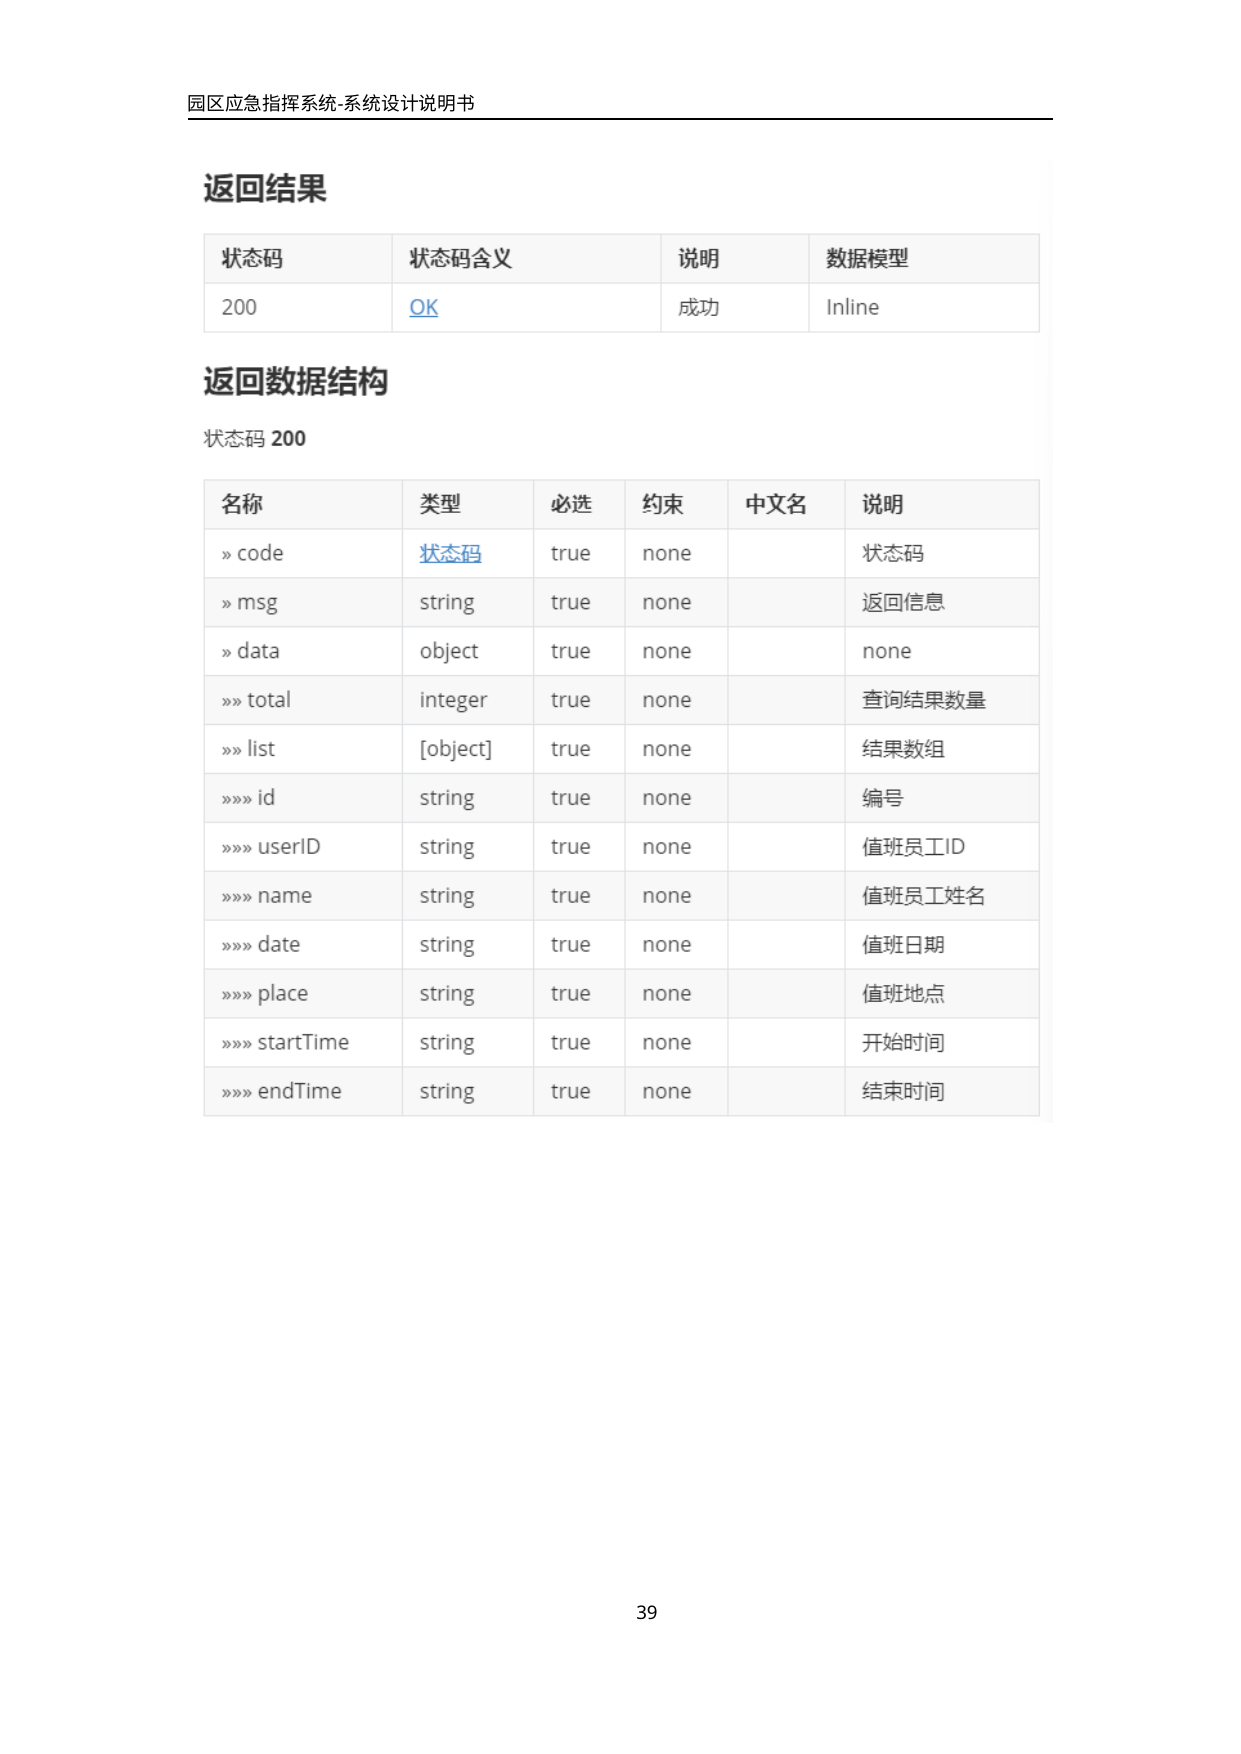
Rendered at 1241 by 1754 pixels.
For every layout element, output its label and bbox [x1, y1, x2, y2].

picture [187, 159, 1053, 1123]
